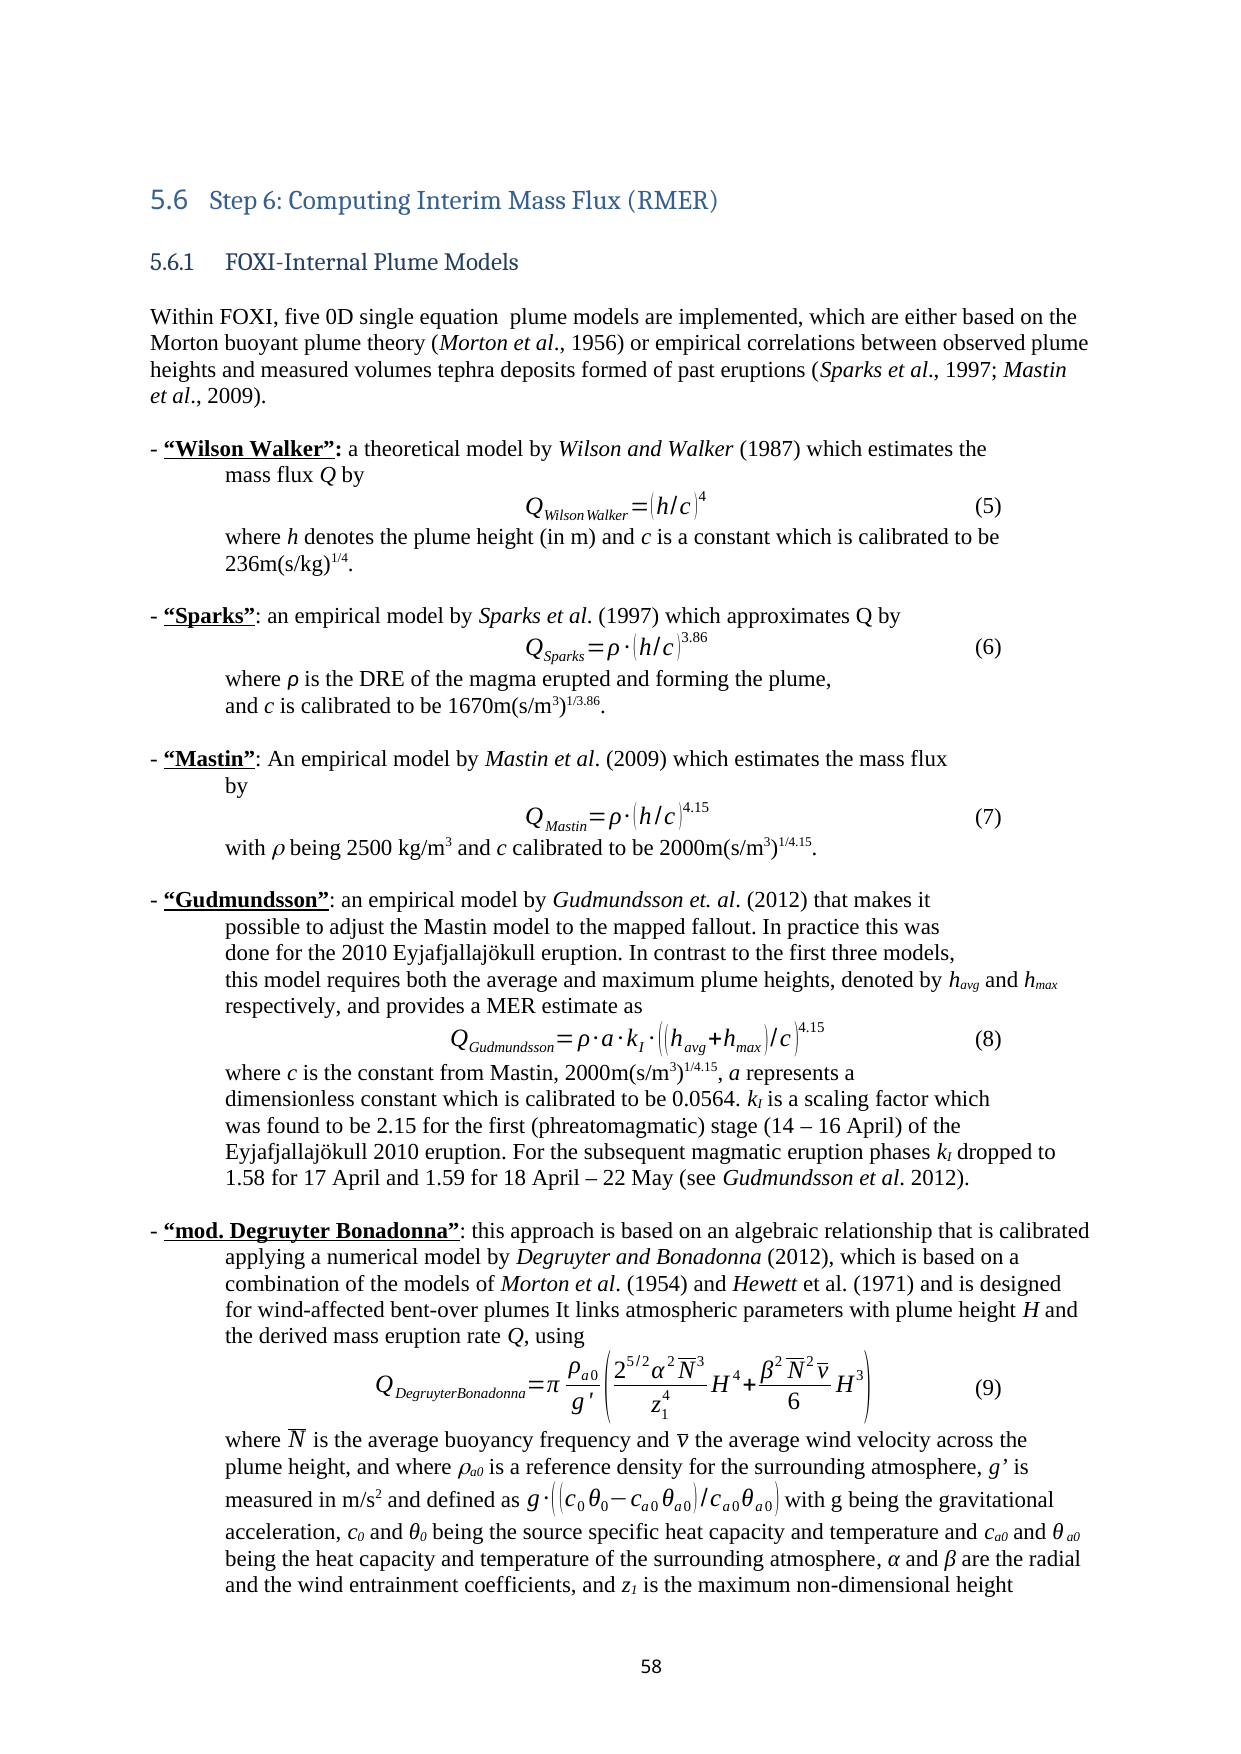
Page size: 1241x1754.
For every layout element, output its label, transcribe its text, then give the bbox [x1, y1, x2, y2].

text done for the 2010 Eyjafjallajökull eruption. In contrast to the first three models, [150, 939, 1090, 966]
text (9) [300, 1349, 1090, 1426]
text where h denotes the plume height (in m) and c is a constant which is calibrated to be [150, 523, 1090, 550]
text where c is the constant from Mastin, 2000m(s/m3)1/4.15, a represents a [150, 1059, 1090, 1085]
text where ρ is the DRE of the magma erupted and forming the plume, [150, 664, 1090, 693]
text with being 2500 kg/m3 and c calibrated to be 2000m(s/m3)1/4.15. [150, 834, 1090, 860]
text by [150, 772, 1090, 798]
text this model requires both the average and maximum plume heights, denoted by havg and hmax respectively, and provides a MER estimate as [225, 966, 1090, 1018]
text (7) [525, 798, 1090, 834]
text dimensionless constant which is calibrated to be 0.0564. kI is a scaling factor which [150, 1085, 1090, 1112]
text - “Sparks”: an empirical model by Sparks et al. (1997) which approximates Q by [150, 602, 1090, 629]
text mass flux Q by [150, 461, 1090, 487]
text - “mod. Degruyter Bonadonna”: this approach is based on an algebraic relationship that is calibrated applying a numerical model by Degruyter and Bonadonna (2012), which is based on a combination of the models of Morton et al. (1954) and Hewett et al. (1971) and is designed for wind-affected bent-over plumes It links atmospheric parameters with plume height H and the derived mass eruption rate Q, using [150, 1217, 1090, 1349]
subtitle Step 6: Computing Interim Mass Flux (RMER) [150, 181, 1090, 217]
text - “Gudmundsson”: an empirical model by Gudmundsson et. al. (2012) that makes it [150, 887, 1090, 913]
text - “Mastin”: An empirical model by Mastin et al. (2009) which estimates the mass flux [150, 745, 1090, 772]
text (6) [450, 629, 1090, 664]
text Within FOXI, five 0D single equation plume models are implemented, which are either based on the Morton buoyant plume theory (Morton et al., 1956) or empirical correlations between observed plume heights and measured volumes tephra deposits formed of past eruptions (Sparks et al., 1997; Mastin et al., 2009). [150, 303, 1090, 408]
text (8) [375, 1018, 1090, 1059]
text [225, 1426, 1090, 1597]
text 236m(s/kg)1/4. [150, 550, 1090, 576]
text possible to adjust the Mastin model to the mapped fallout. In practice this was [150, 913, 1090, 939]
text - “Wilson Walker”: a theoretical model by Wilson and Walker (1987) which estimates the [150, 435, 1090, 461]
subtitle FOXI-Internal Plume Models [150, 248, 1090, 277]
text and c is calibrated to be 1670m(s/m3)1/3.86. [150, 693, 1090, 719]
text (5) [450, 487, 1090, 523]
text was found to be 2.15 for the first (phreatomagmatic) stage (14 – 16 April) of the Eyjafjallajökull 2010 eruption. For the subsequent magmatic eruption phases kI dropped to 1.58 for 17 April and 1.59 for 18 April – 22 May (see Gudmundsson et al. 2012). [225, 1112, 1090, 1191]
